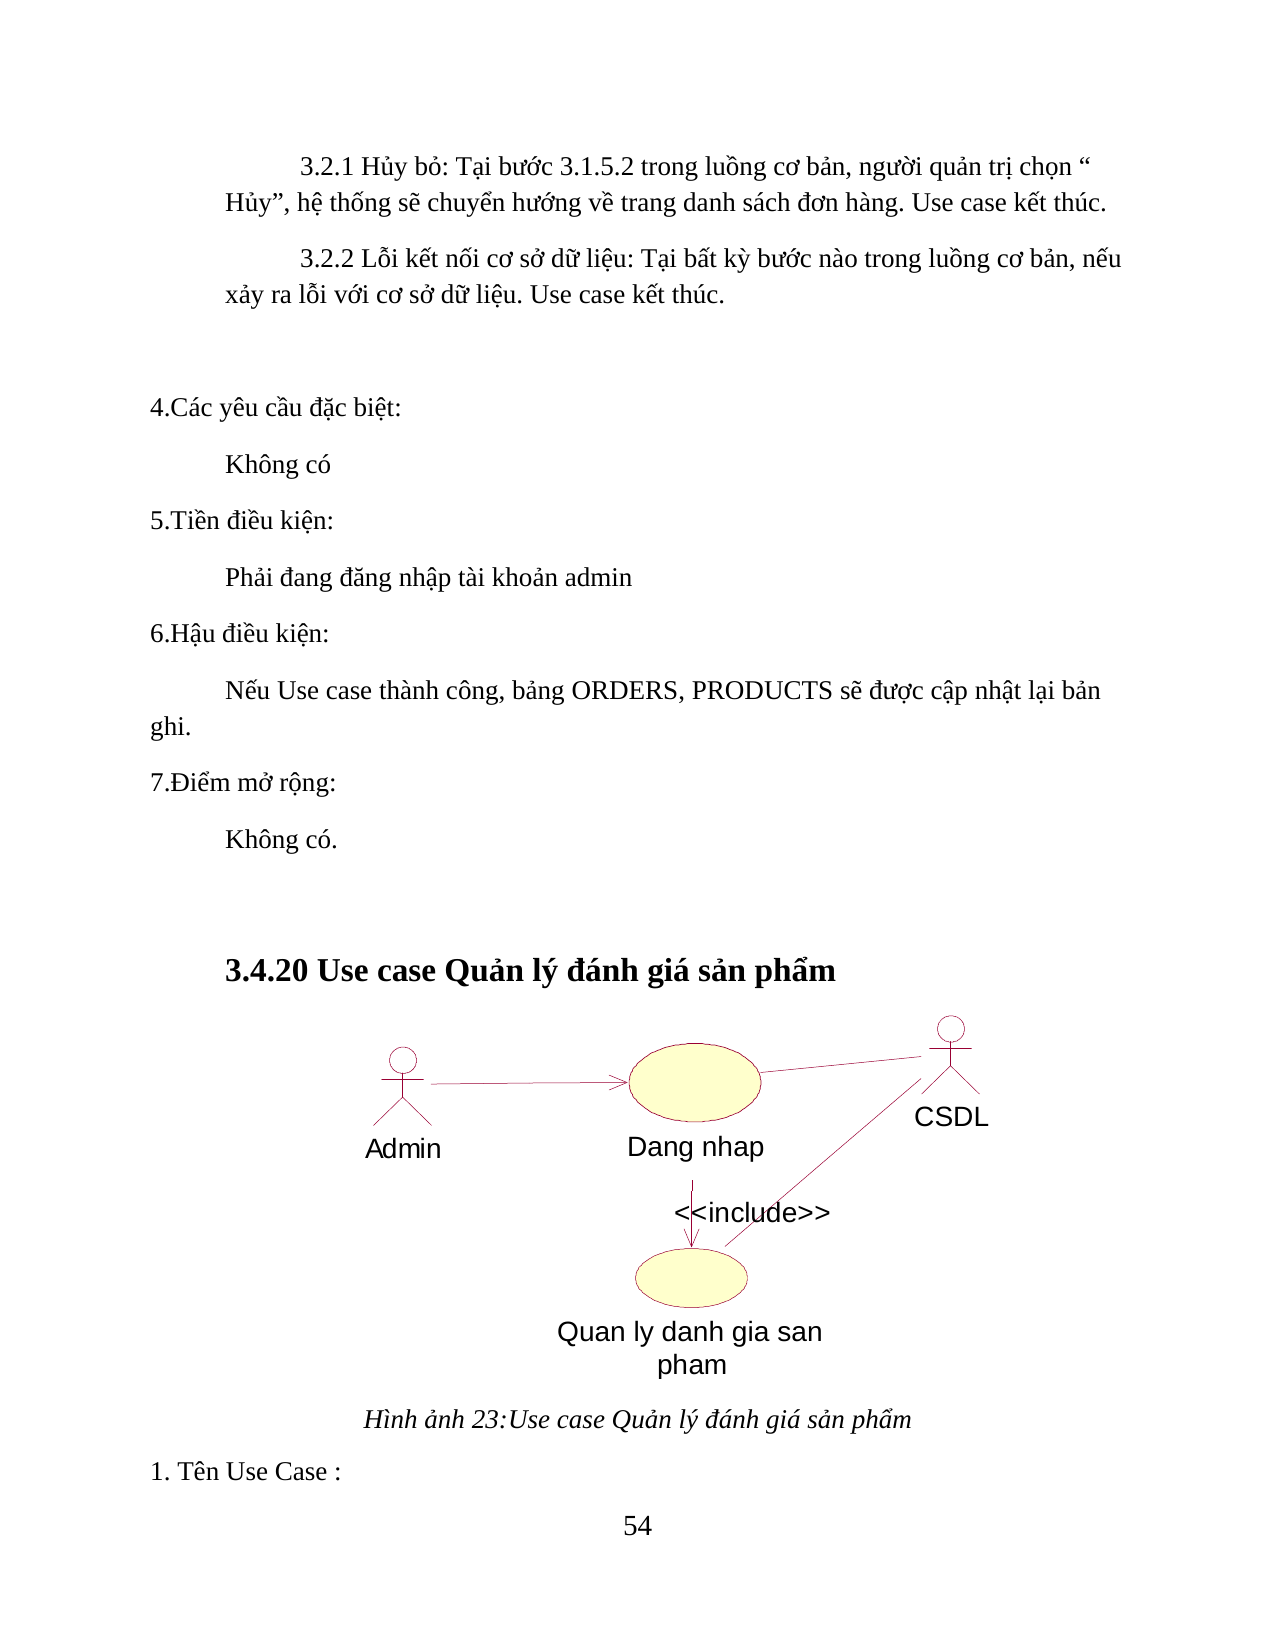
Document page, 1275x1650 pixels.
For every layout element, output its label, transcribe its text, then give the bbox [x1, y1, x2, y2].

text 7.Điểm mở rộng: [150, 766, 1125, 797]
text Nếu Use case thành công, bảng ORDERS, PRODUCTS sẽ được cập nhật lại bản ghi. [150, 674, 1125, 741]
text 3.2.2 Lỗi kết nối cơ sở dữ liệu: Tại bất kỳ bước nào trong luồng cơ bản, nếu xảy ra lỗi với cơ sở dữ liệu. Use case kết thúc. [225, 242, 1125, 309]
text Phải đang đăng nhập tài khoản admin [150, 561, 1125, 592]
list 3.4.20 Use case Quản lý đánh giá sản phẩm [225, 950, 1125, 988]
text Hình ảnh 23:Use case Quản lý đánh giá sản phẩm [150, 1403, 1125, 1434]
text 4.Các yêu cầu đặc biệt: [150, 391, 1125, 422]
text 1. Tên Use Case : [150, 1455, 1125, 1486]
text 5.Tiền điều kiện: [150, 504, 1125, 535]
text Không có. [150, 823, 1125, 854]
text 3.2.1 Hủy bỏ: Tại bước 3.1.5.2 trong luồng cơ bản, người quản trị chọn “ Hủy”, hệ thống sẽ chuyển hướng về trang danh sách đơn hàng. Use case kết thúc. [150, 150, 1125, 217]
text 6.Hậu điều kiện: [150, 617, 1125, 648]
text Không có [150, 448, 1125, 479]
